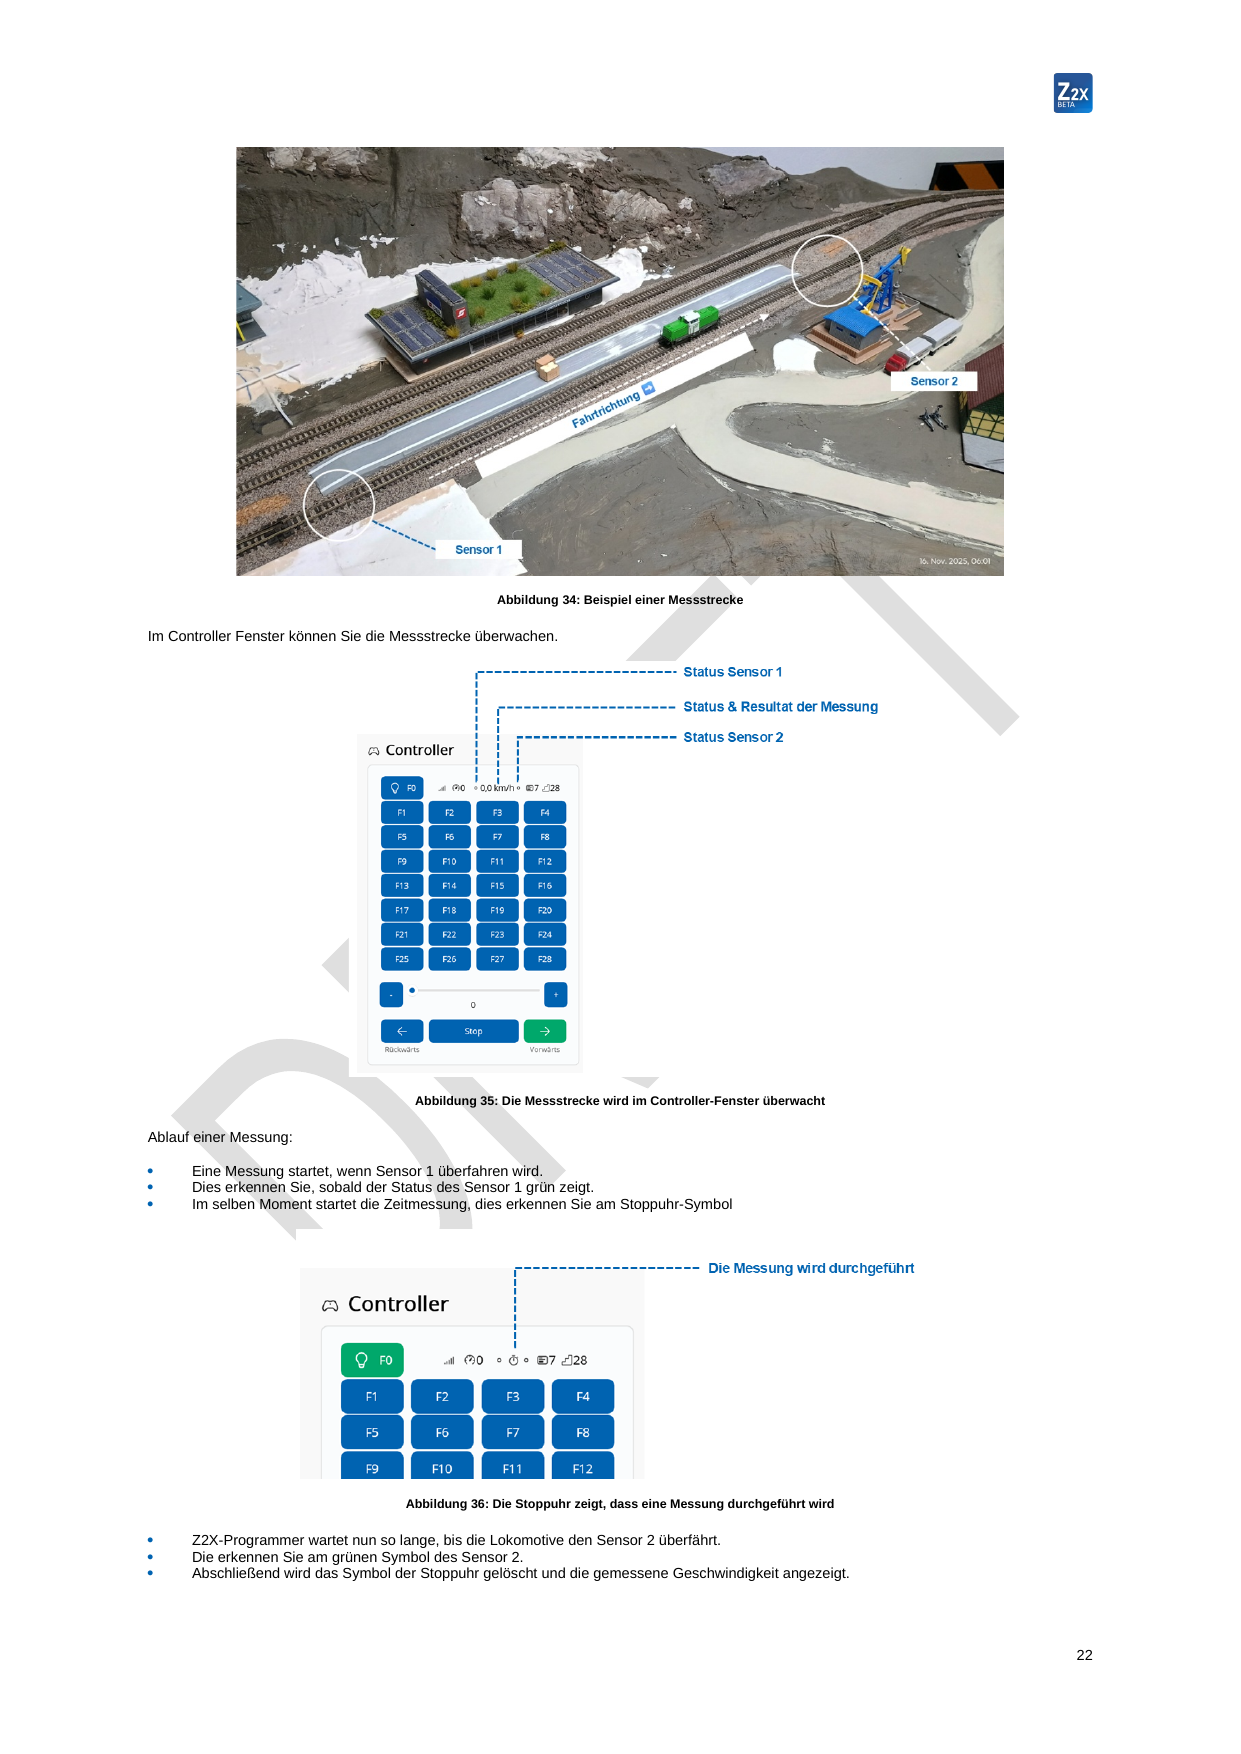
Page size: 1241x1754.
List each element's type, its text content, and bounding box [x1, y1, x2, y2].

picture [236, 147, 1004, 576]
text Eine Messung startet, wenn Sensor 1 überfahren wird. [148, 1162, 1093, 1179]
text Dies erkennen Sie, sobald der Status des Sensor 1 grün zeigt. [148, 1179, 1093, 1196]
text Im Controller Fenster können Sie die Messstrecke überwachen. [148, 628, 1093, 644]
text Abschließend wird das Symbol der Stoppuhr gelöscht und die gemessene Geschwindigkeit angezeigt. [148, 1565, 1093, 1599]
text Im selben Moment startet die Zeitmessung, dies erkennen Sie am Stoppuhr-Symbol [148, 1196, 1093, 1213]
picture [1053, 73, 1093, 113]
picture [348, 661, 892, 1077]
text Z2X-Programmer wartet nun so lange, bis die Lokomotive den Sensor 2 überfährt. [148, 1531, 1093, 1548]
text Ablauf einer Messung: [148, 1129, 1093, 1146]
picture [296, 1229, 945, 1480]
text Die erkennen Sie am grünen Symbol des Sensor 2. [148, 1548, 1093, 1565]
